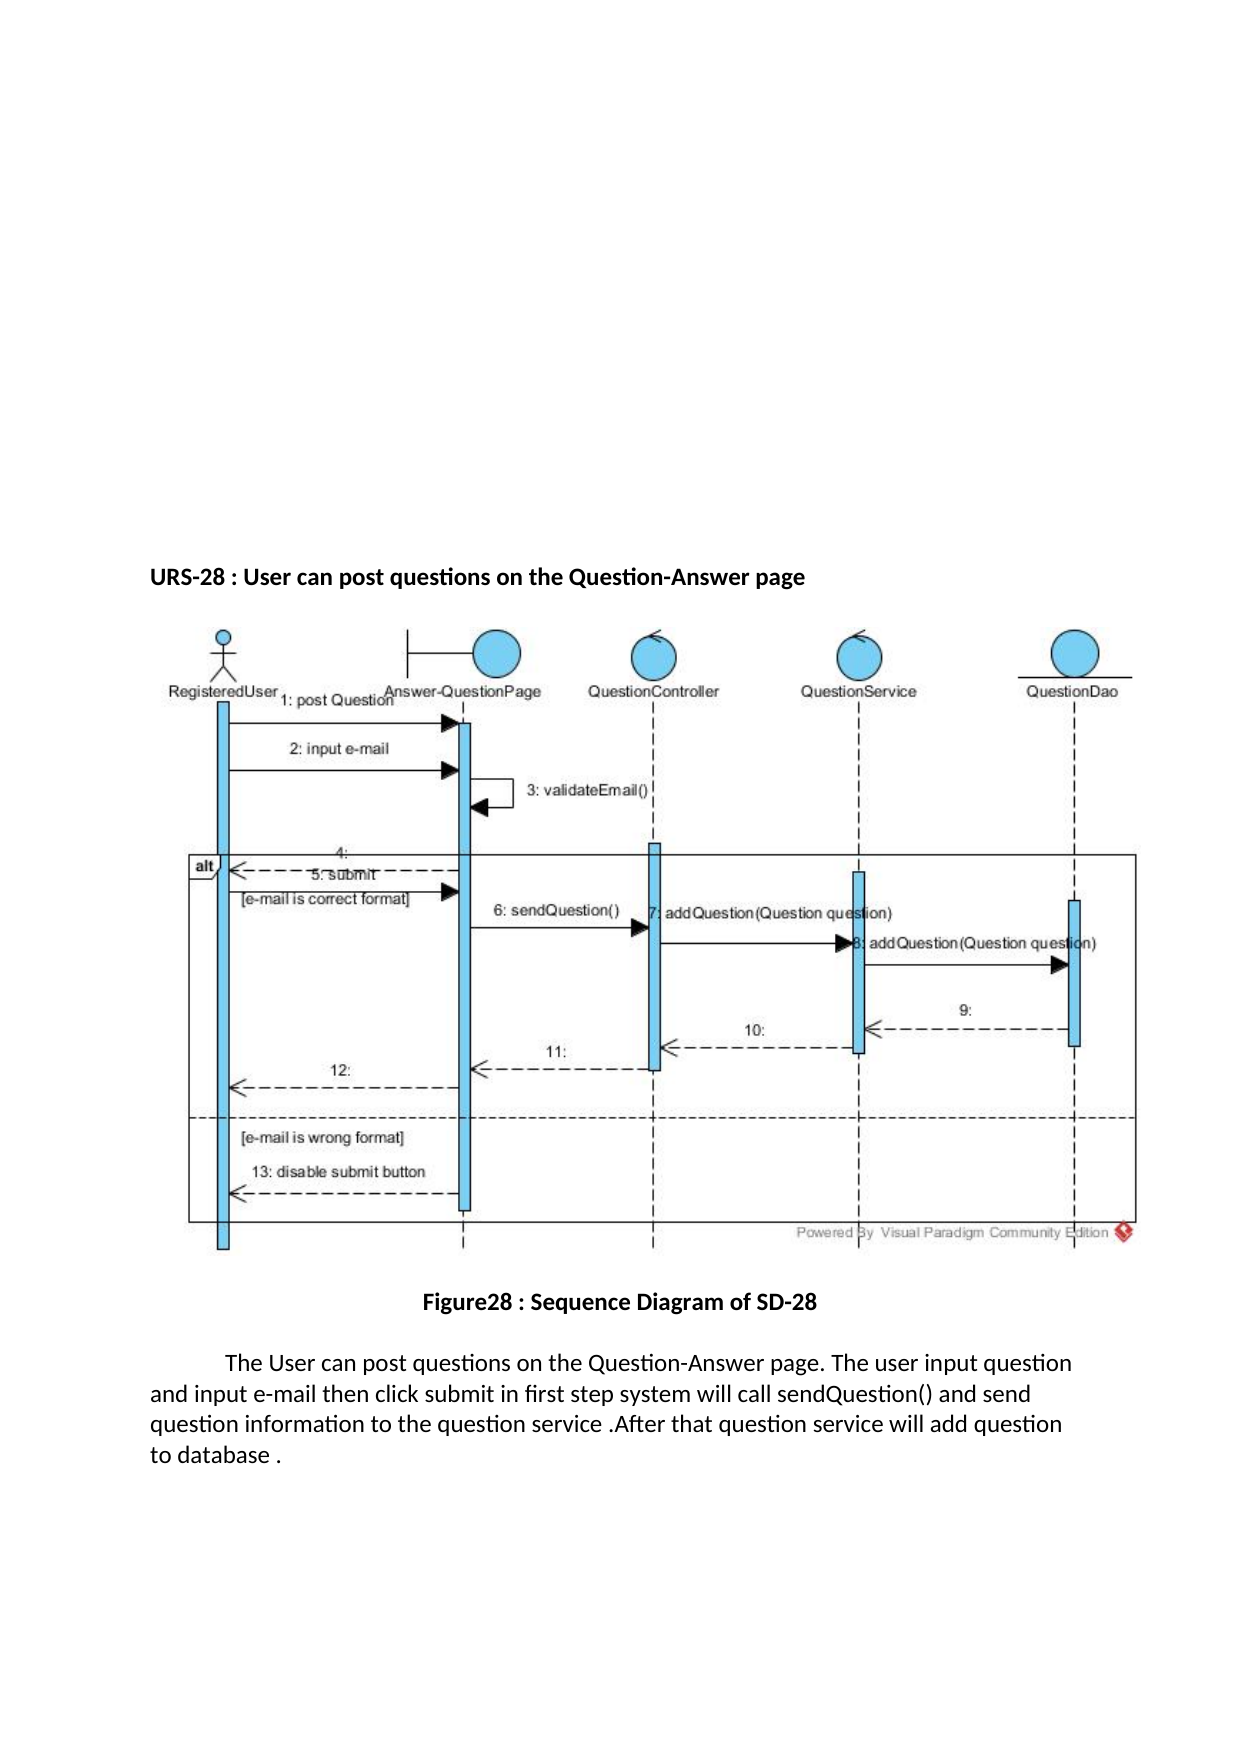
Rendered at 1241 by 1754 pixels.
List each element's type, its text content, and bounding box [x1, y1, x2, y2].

picture [150, 627, 1141, 1256]
text URS-28 : User can post questions on the Question-Answer page [150, 561, 1090, 592]
text The User can post questions on the Question-Answer page. The user input question and input e-mail then click submit in first step system will call sendQuestion() and send question information to the question service .After that question service will add question to database . [150, 1348, 1090, 1470]
text Figure28 : Sequence Diagram of SD-28 [150, 1287, 1090, 1317]
